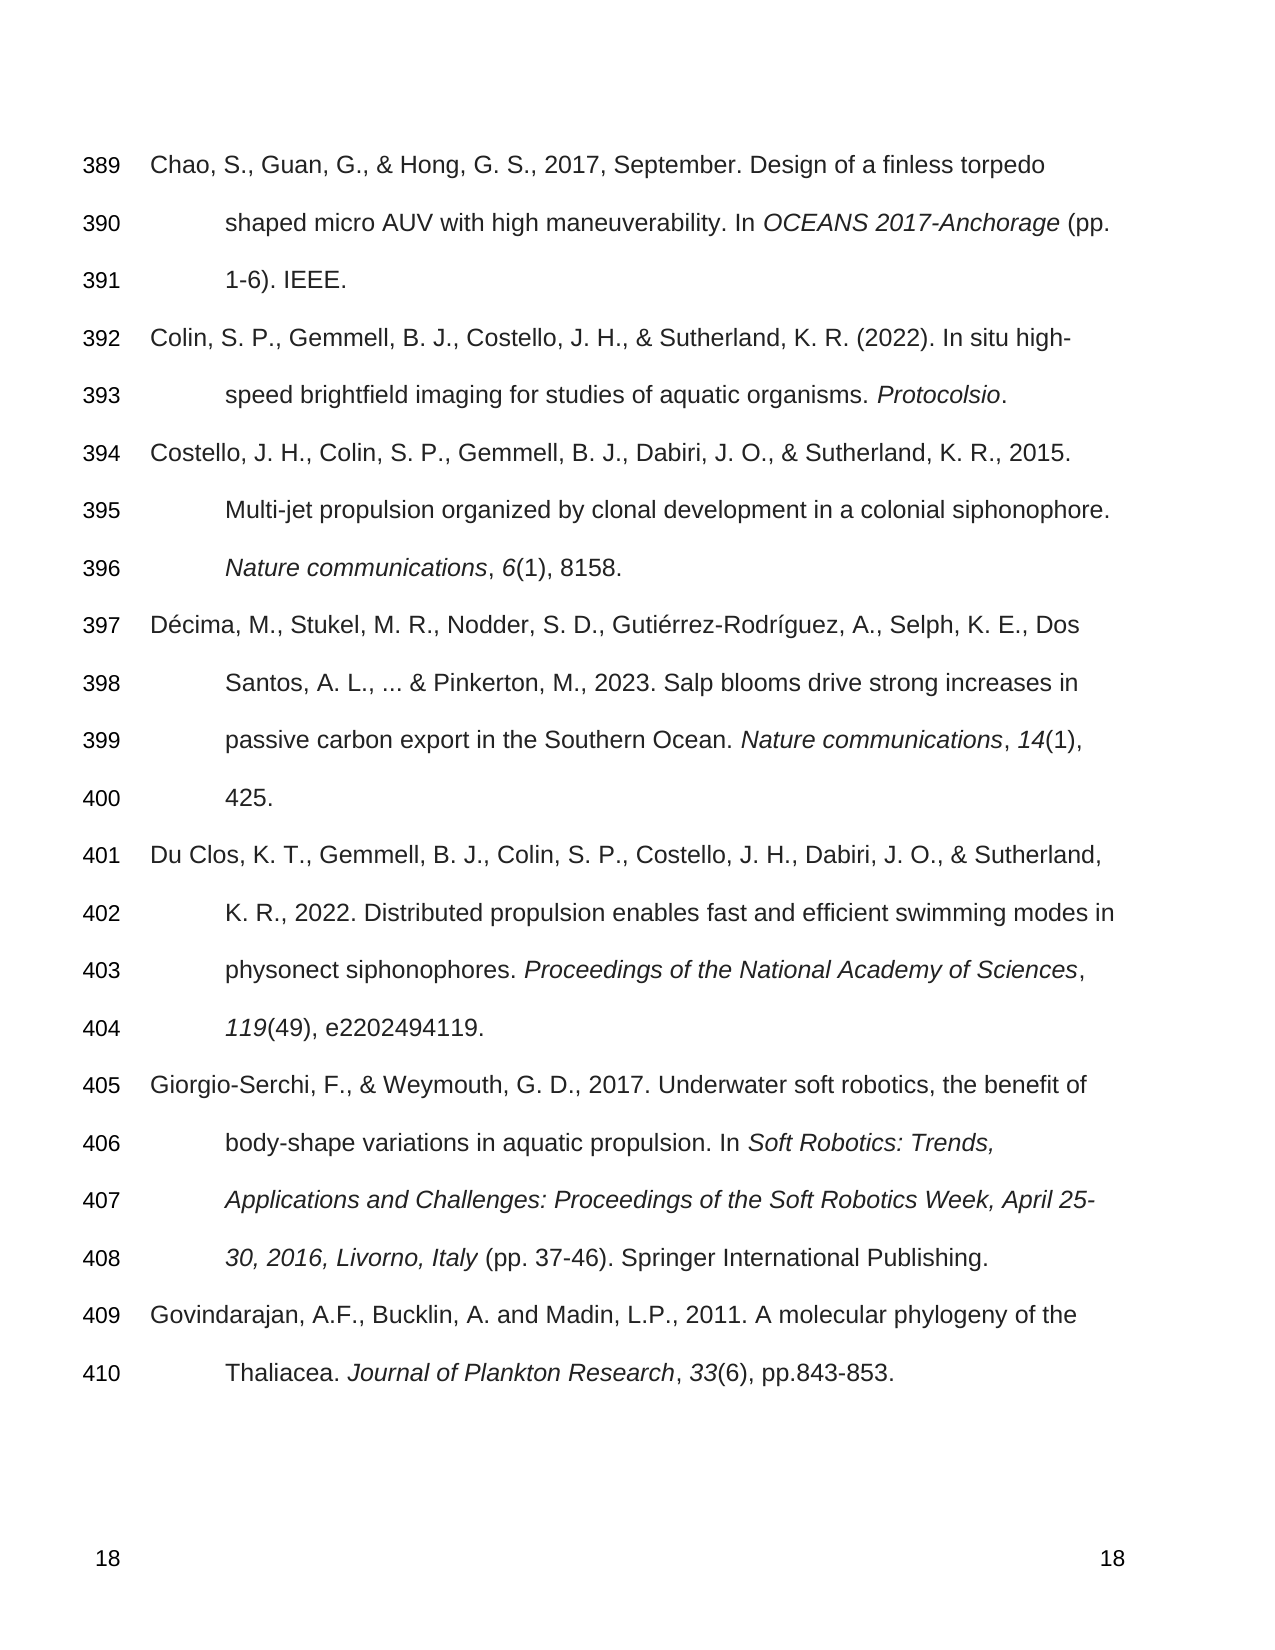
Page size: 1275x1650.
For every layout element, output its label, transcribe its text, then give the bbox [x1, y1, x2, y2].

text Colin, S. P., Gemmell, B. J., Costello, J. H., & Sutherland, K. R. (2022). In situ high-speed brightfield imaging for studies of aquatic organisms. Protocolsio. [150, 322, 1125, 409]
text Costello, J. H., Colin, S. P., Gemmell, B. J., Dabiri, J. O., & Sutherland, K. R., 2015. Multi-jet propulsion organized by clonal development in a colonial siphonophore. Nature communications, 6(1), 8158. [150, 437, 1125, 581]
text Giorgio-Serchi, F., & Weymouth, G. D., 2017. Underwater soft robotics, the benefit of body-shape variations in aquatic propulsion. In Soft Robotics: Trends, Applications and Challenges: Proceedings of the Soft Robotics Week, April 25-30, 2016, Livorno, Italy (pp. 37-46). Springer International Publishing. [150, 1070, 1125, 1271]
text Govindarajan, A.F., Bucklin, A. and Madin, L.P., 2011. A molecular phylogeny of the Thaliacea. Journal of Plankton Research, 33(6), pp.843-853. [150, 1300, 1125, 1386]
text Décima, M., Stukel, M. R., Nodder, S. D., Gutiérrez-Rodríguez, A., Selph, K. E., Dos Santos, A. L., ... & Pinkerton, M., 2023. Salp blooms drive strong increases in passive carbon export in the Southern Ocean. Nature communications, 14(1), 425. [150, 610, 1125, 811]
text Du Clos, K. T., Gemmell, B. J., Colin, S. P., Costello, J. H., Dabiri, J. O., & Sutherland, K. R., 2022. Distributed propulsion enables fast and efficient swimming modes in physonect siphonophores. Proceedings of the National Academy of Sciences, 119(49), e2202494119. [150, 840, 1125, 1041]
text Chao, S., Guan, G., & Hong, G. S., 2017, September. Design of a finless torpedo shaped micro AUV with high maneuverability. In OCEANS 2017-Anchorage (pp. 1-6). IEEE. [150, 150, 1125, 294]
